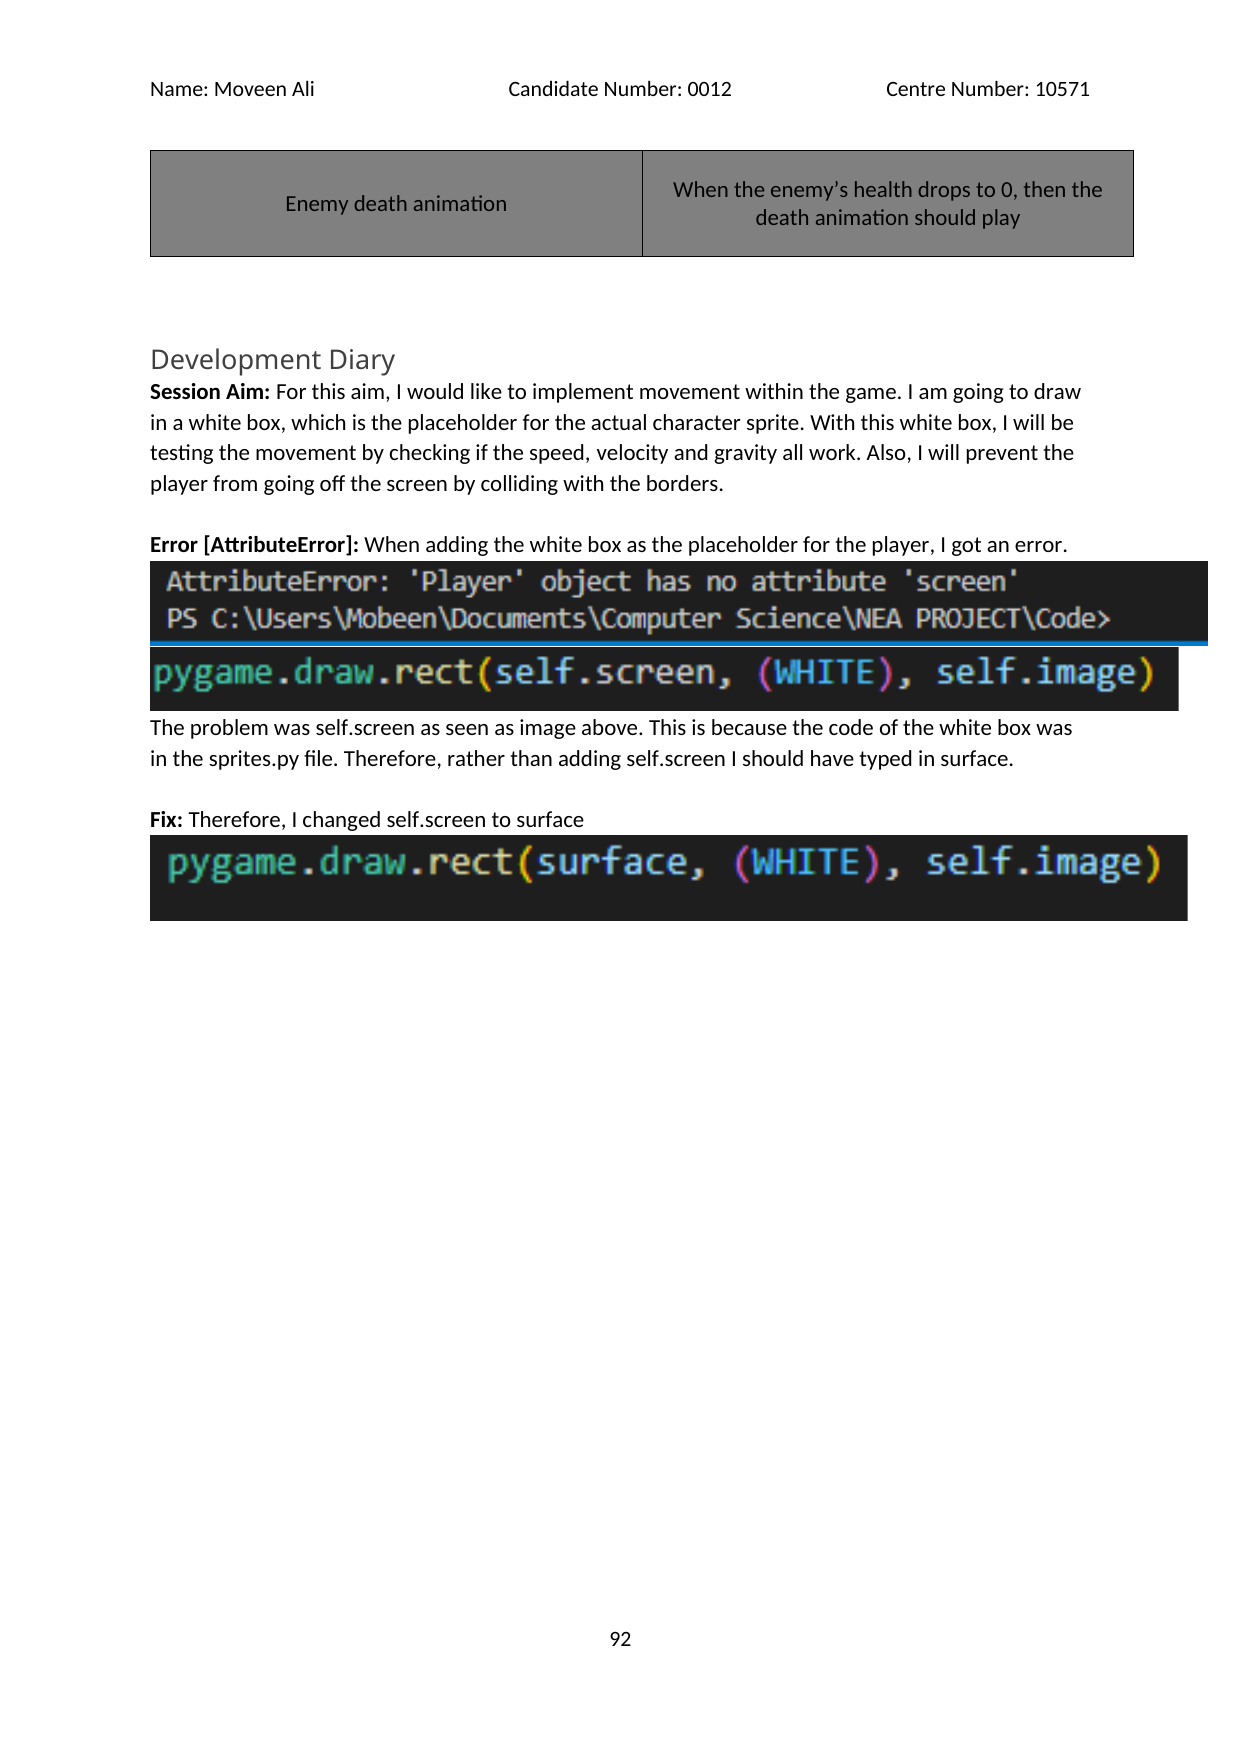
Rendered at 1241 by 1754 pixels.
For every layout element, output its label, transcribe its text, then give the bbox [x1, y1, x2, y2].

table_cell When the enemy’s health drops to 0, then the death animation should play [643, 151, 1133, 256]
text Error [AttributeError]: When adding the white box as the placeholder for the player, I got an error. [150, 531, 1090, 559]
picture [150, 561, 1208, 646]
subtitle Development Diary [150, 340, 1090, 377]
table_cell Enemy death animation [151, 151, 642, 256]
text Session Aim: For this aim, I would like to implement movement within the game. I am going to draw in a white box, which is the placeholder for the actual character sprite. With this white box, I will be testing the movement by checking if the speed, velocity and gravity all work. Also, I will prevent the player from going off the screen by colliding with the borders. [150, 377, 1090, 497]
picture [150, 835, 1188, 921]
text Fix: Therefore, I changed self.screen to surface [150, 805, 1090, 833]
text The problem was self.screen as seen as image above. This is because the code of the white box was in the sprites.py file. Therefore, rather than adding self.screen I should have typed in surface. [150, 711, 1090, 772]
picture [150, 647, 1179, 711]
